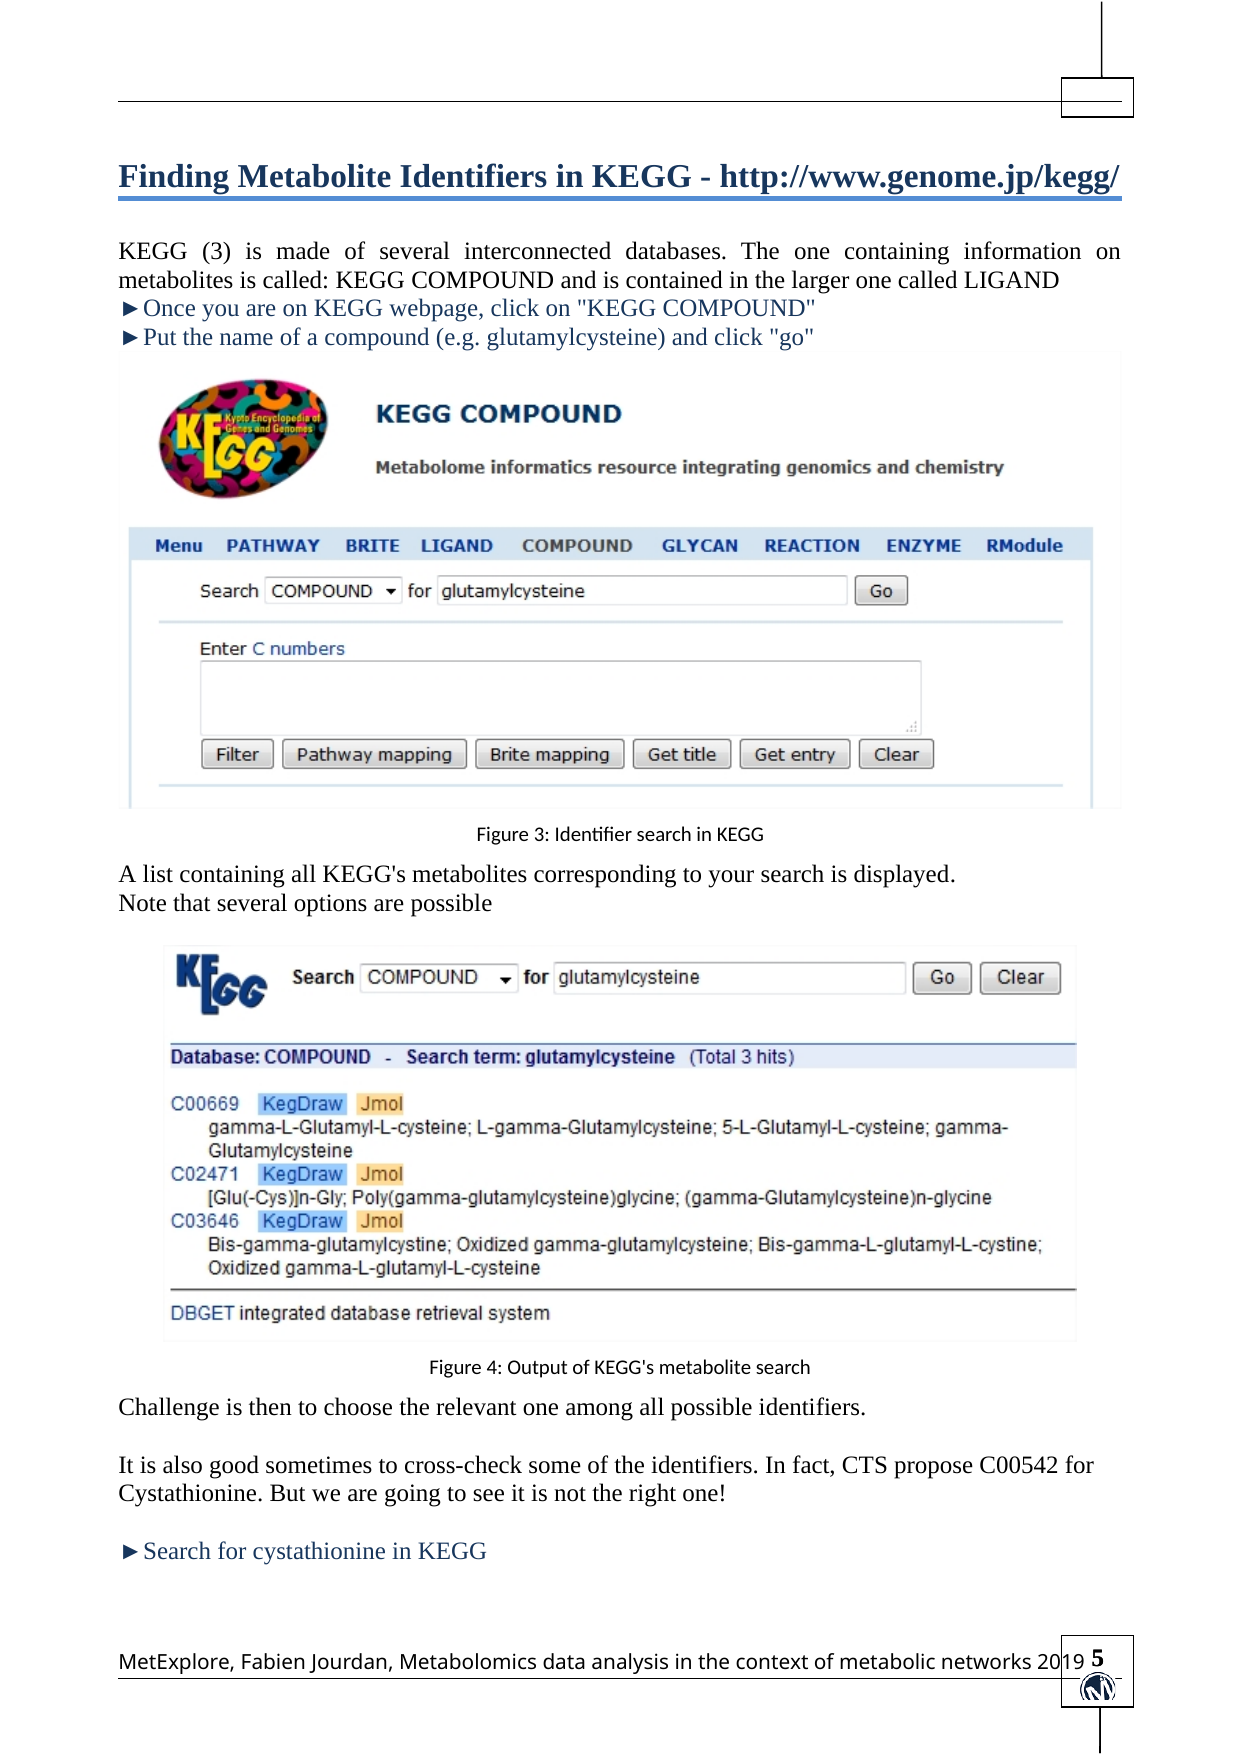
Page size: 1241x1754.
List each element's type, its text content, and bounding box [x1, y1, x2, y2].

picture [118, 351, 1122, 809]
text Challenge is then to choose the relevant one among all possible identifiers. [118, 1392, 1122, 1421]
text It is also good sometimes to cross-check some of the identifiers. In fact, CTS propose C00542 for Cystathionine. But we are going to see it is not the right one! [118, 1450, 1122, 1507]
text ►Put the name of a compound (e.g. glutamylcysteine) and click "go" [118, 322, 1122, 351]
text KEGG (3) is made of several interconnected databases. The one containing information on metabolites is called: KEGG COMPOUND and is contained in the larger one called LIGAND [118, 236, 1122, 293]
subtitle Finding Metabolite Identifiers in KEGG - http://www.genome.jp/kegg/ [118, 156, 1122, 196]
text ►Search for cystathionine in KEGG [118, 1536, 1122, 1565]
text Figure 4: Output of KEGG's metabolite search [118, 1354, 1122, 1380]
text Figure 3: Identifier search in KEGG [118, 821, 1122, 846]
picture [1080, 1671, 1116, 1700]
text Note that several options are possible [118, 888, 1122, 916]
text A list containing all KEGG's metabolites corresponding to your search is displayed. [118, 859, 1122, 888]
picture [163, 945, 1077, 1342]
text ►Once you are on KEGG webpage, click on "KEGG COMPOUND" [118, 293, 1122, 322]
